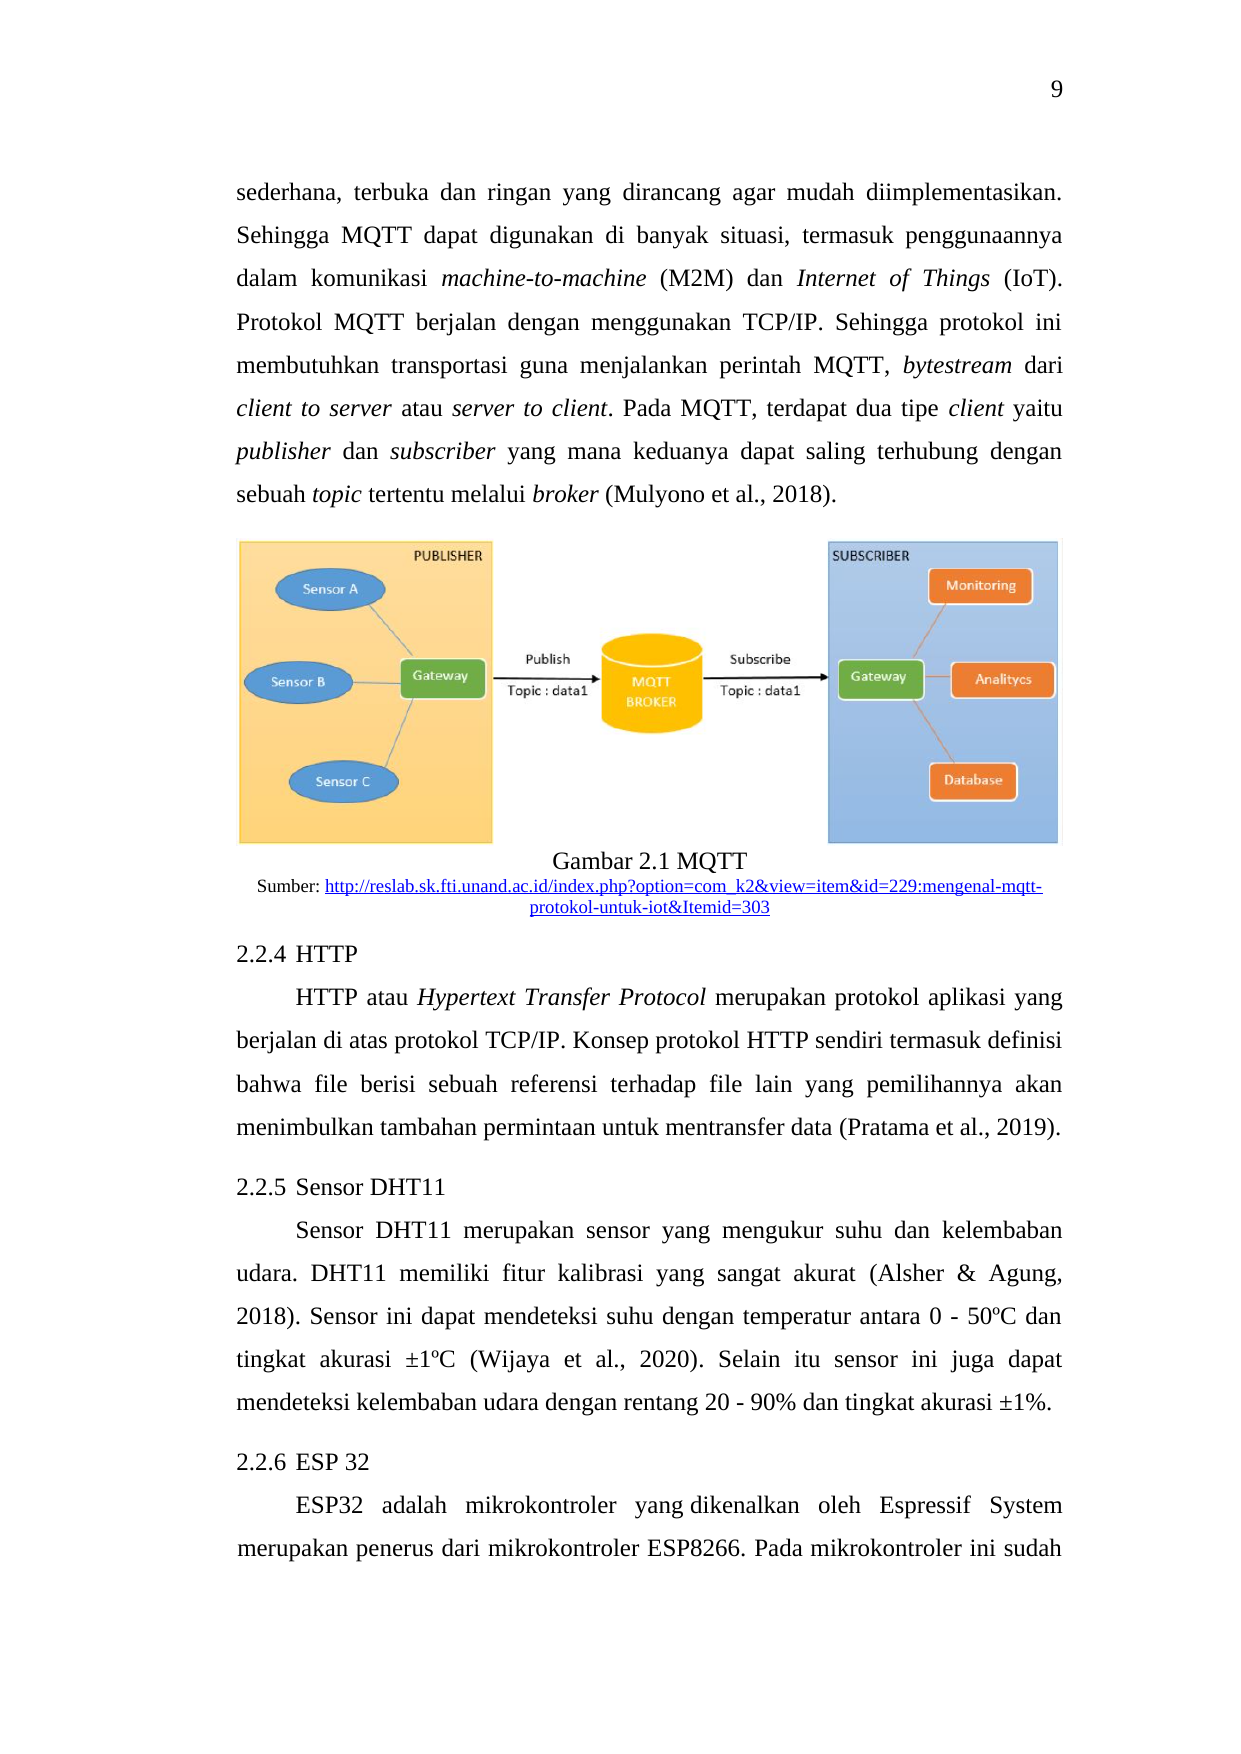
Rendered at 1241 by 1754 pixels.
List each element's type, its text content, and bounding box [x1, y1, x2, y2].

subtitle 2.2.5 Sensor DHT11 [236, 1172, 1063, 1200]
text Sumber: http://reslab.sk.fti.unand.ac.id/index.php?option=com_k2&view=item&id=229:mengenal-mqtt-protokol-untuk-iot&Itemid=303 [236, 875, 1063, 918]
text HTTP atau Hypertext Transfer Protocol merupakan protokol aplikasi yang berjalan di atas protokol TCP/IP. Konsep protokol HTTP sendiri termasuk definisi bahwa file berisi sebuah referensi terhadap file lain yang pemilihannya akan menimbulkan tambahan permintaan untuk mentransfer data (Pratama et al., 2019). [236, 982, 1063, 1141]
picture [236, 538, 1064, 846]
text Gambar 2.1 MQTT [236, 846, 1063, 875]
subtitle 2.2.4 HTTP [236, 939, 1063, 968]
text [236, 177, 1063, 508]
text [237, 1490, 1063, 1562]
text Sensor DHT11 merupakan sensor yang mengukur suhu dan kelembaban udara. DHT11 memiliki fitur kalibrasi yang sangat akurat (Alsher & Agung, 2018). Sensor ini dapat mendeteksi suhu dengan temperatur antara 0 - 50ºC dan tingkat akurasi ±1ºC (Wijaya et al., 2020). Selain itu sensor ini juga dapat mendeteksi kelembaban udara dengan rentang 20 - 90% dan tingkat akurasi ±1%. [236, 1215, 1063, 1416]
subtitle 2.2.6 ESP 32 [236, 1447, 1063, 1476]
